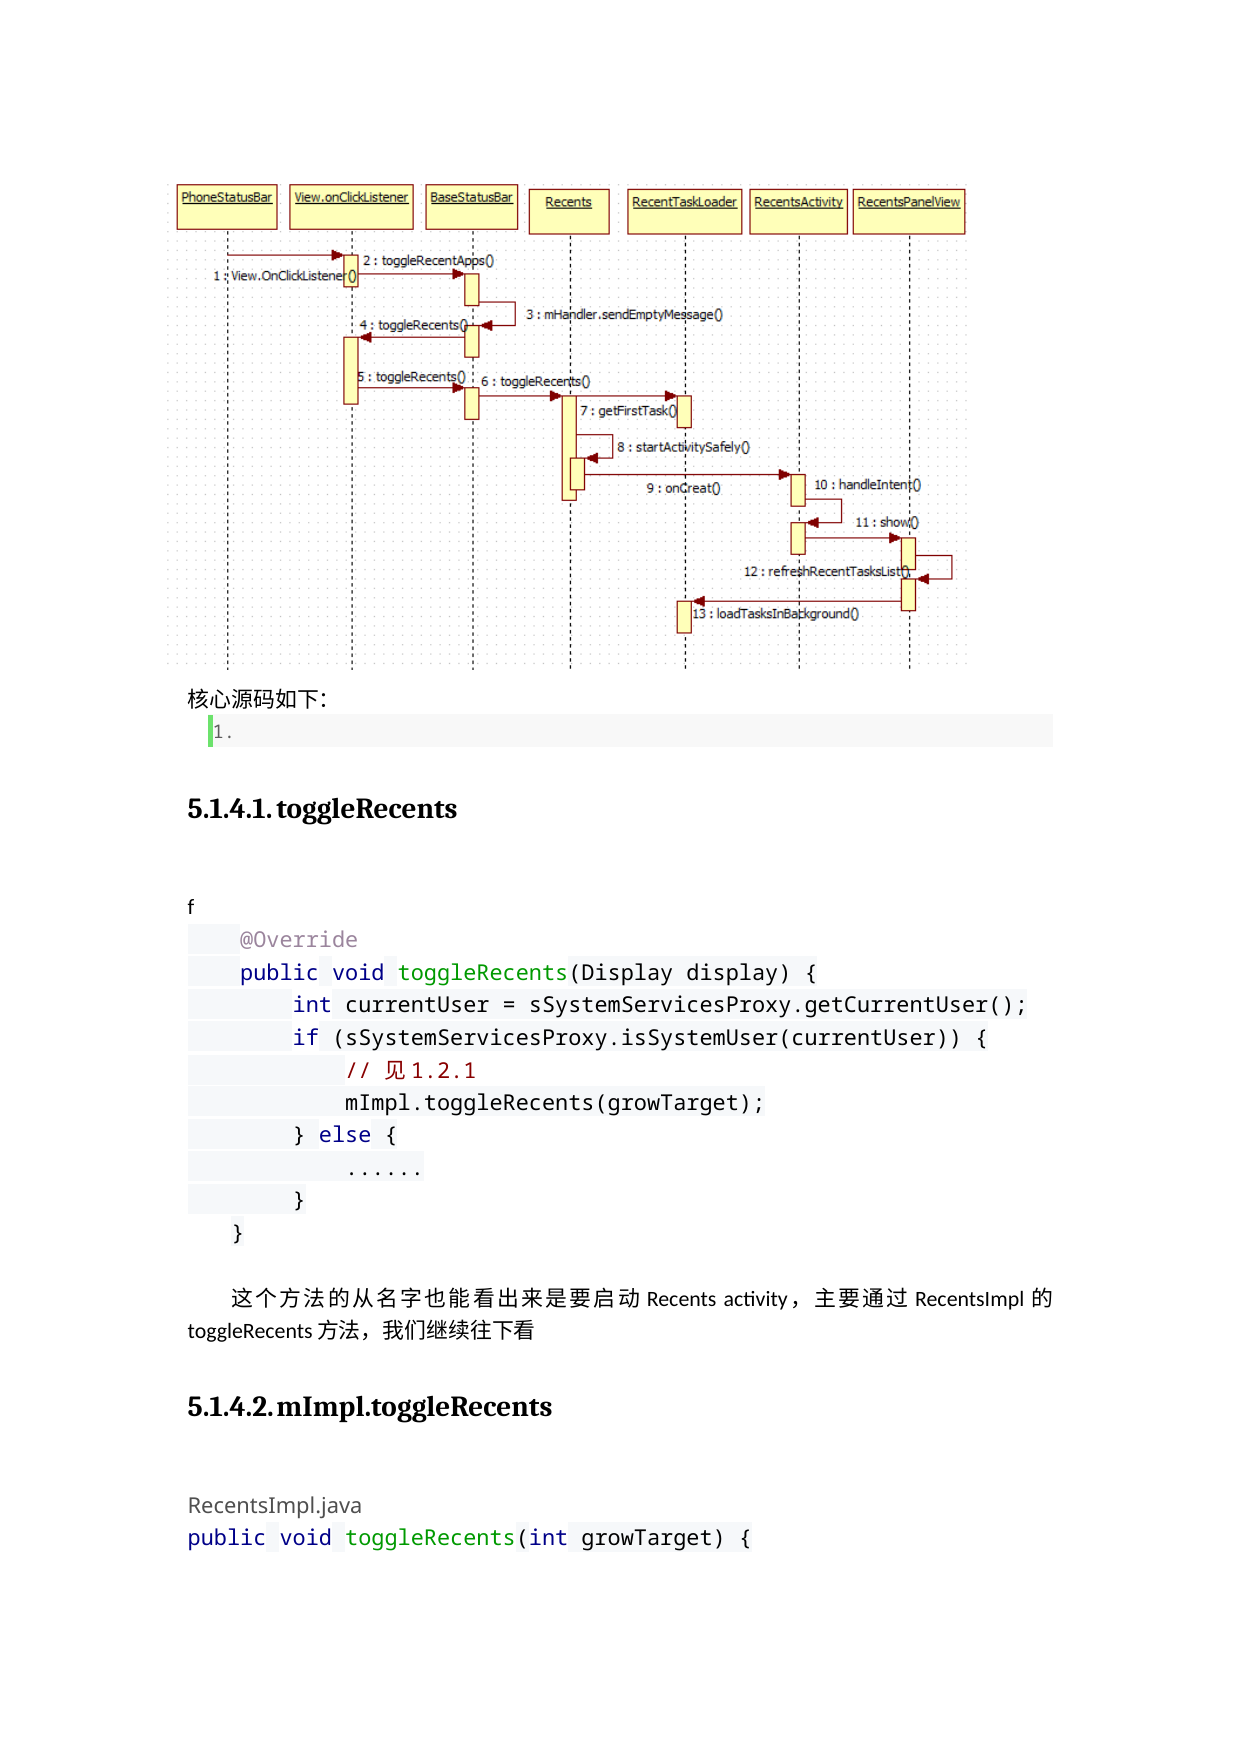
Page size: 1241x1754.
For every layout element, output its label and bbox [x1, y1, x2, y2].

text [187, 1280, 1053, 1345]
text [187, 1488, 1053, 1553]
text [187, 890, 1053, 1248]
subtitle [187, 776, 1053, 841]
picture [165, 176, 969, 670]
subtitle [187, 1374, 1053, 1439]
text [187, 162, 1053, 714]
